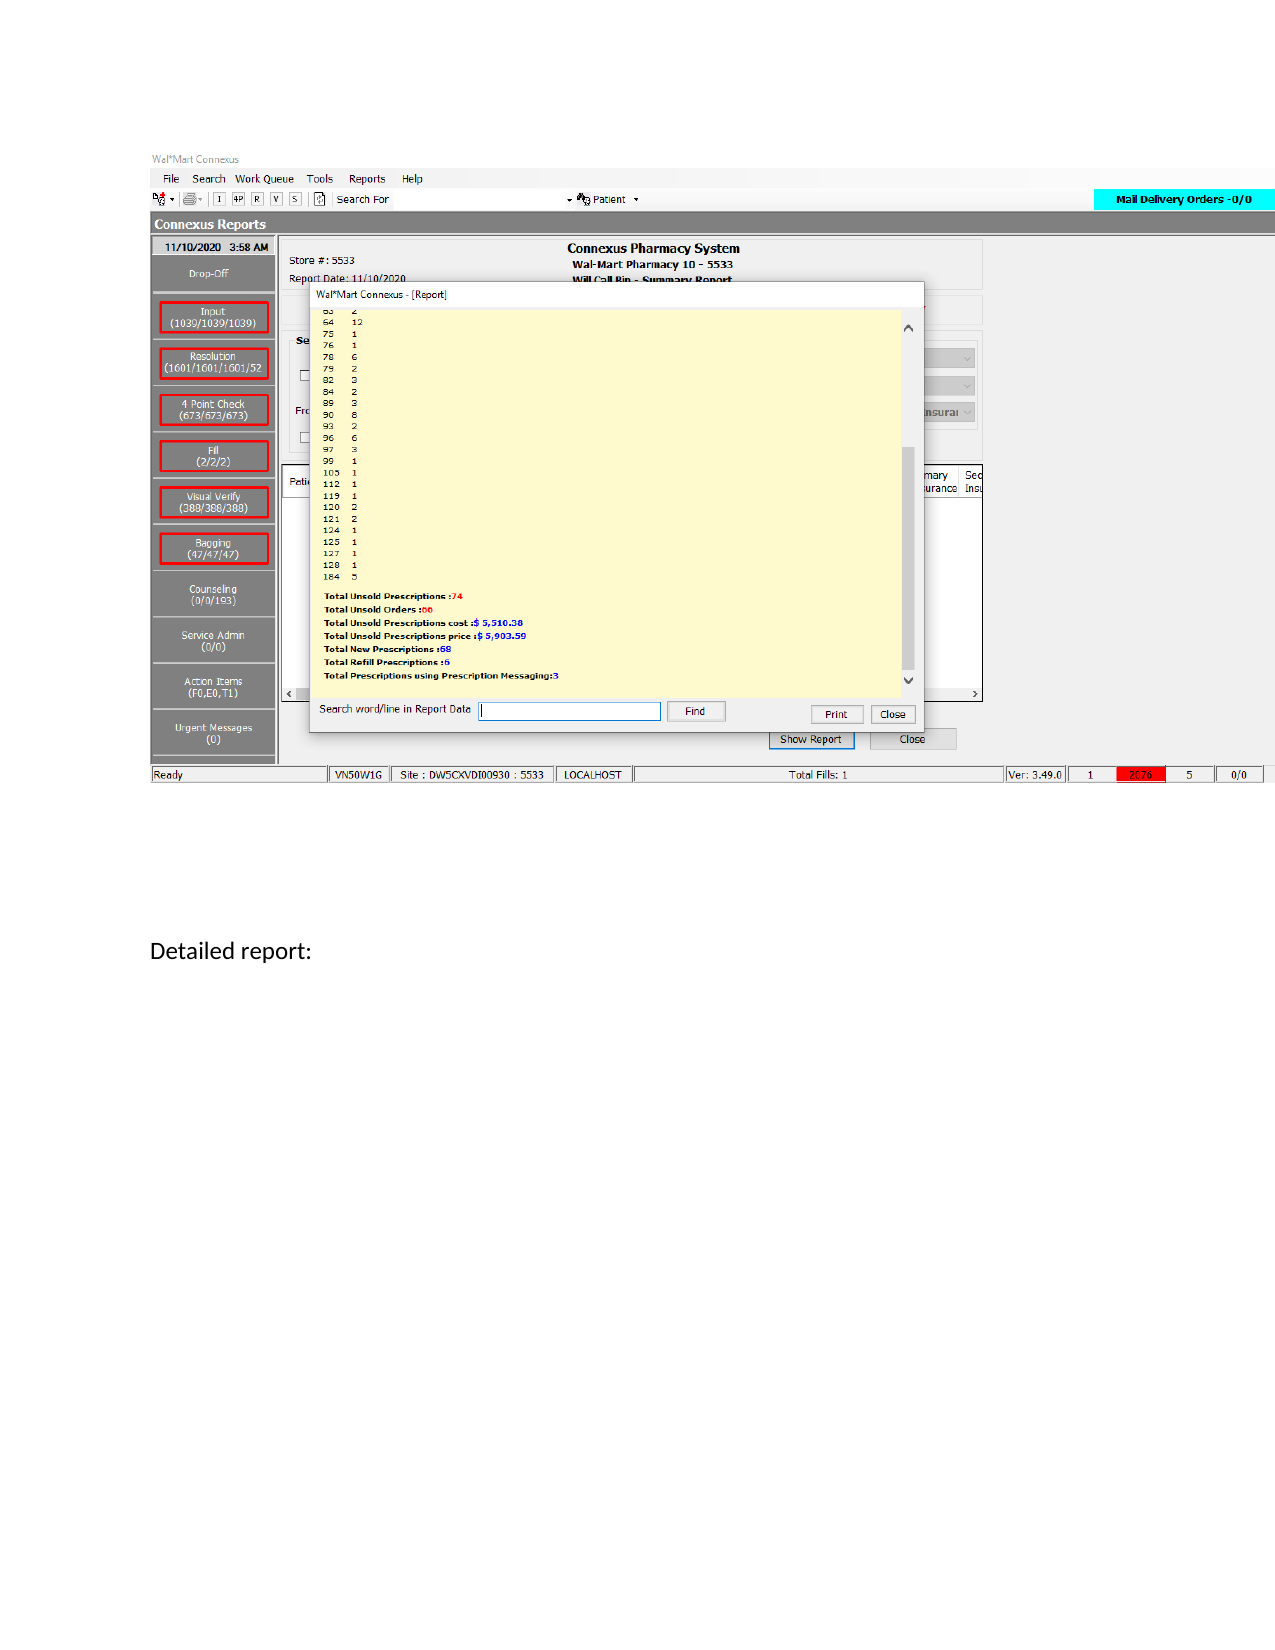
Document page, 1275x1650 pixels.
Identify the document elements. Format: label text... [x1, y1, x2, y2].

picture [150, 150, 1275, 783]
text Detailed report: [150, 935, 1125, 966]
